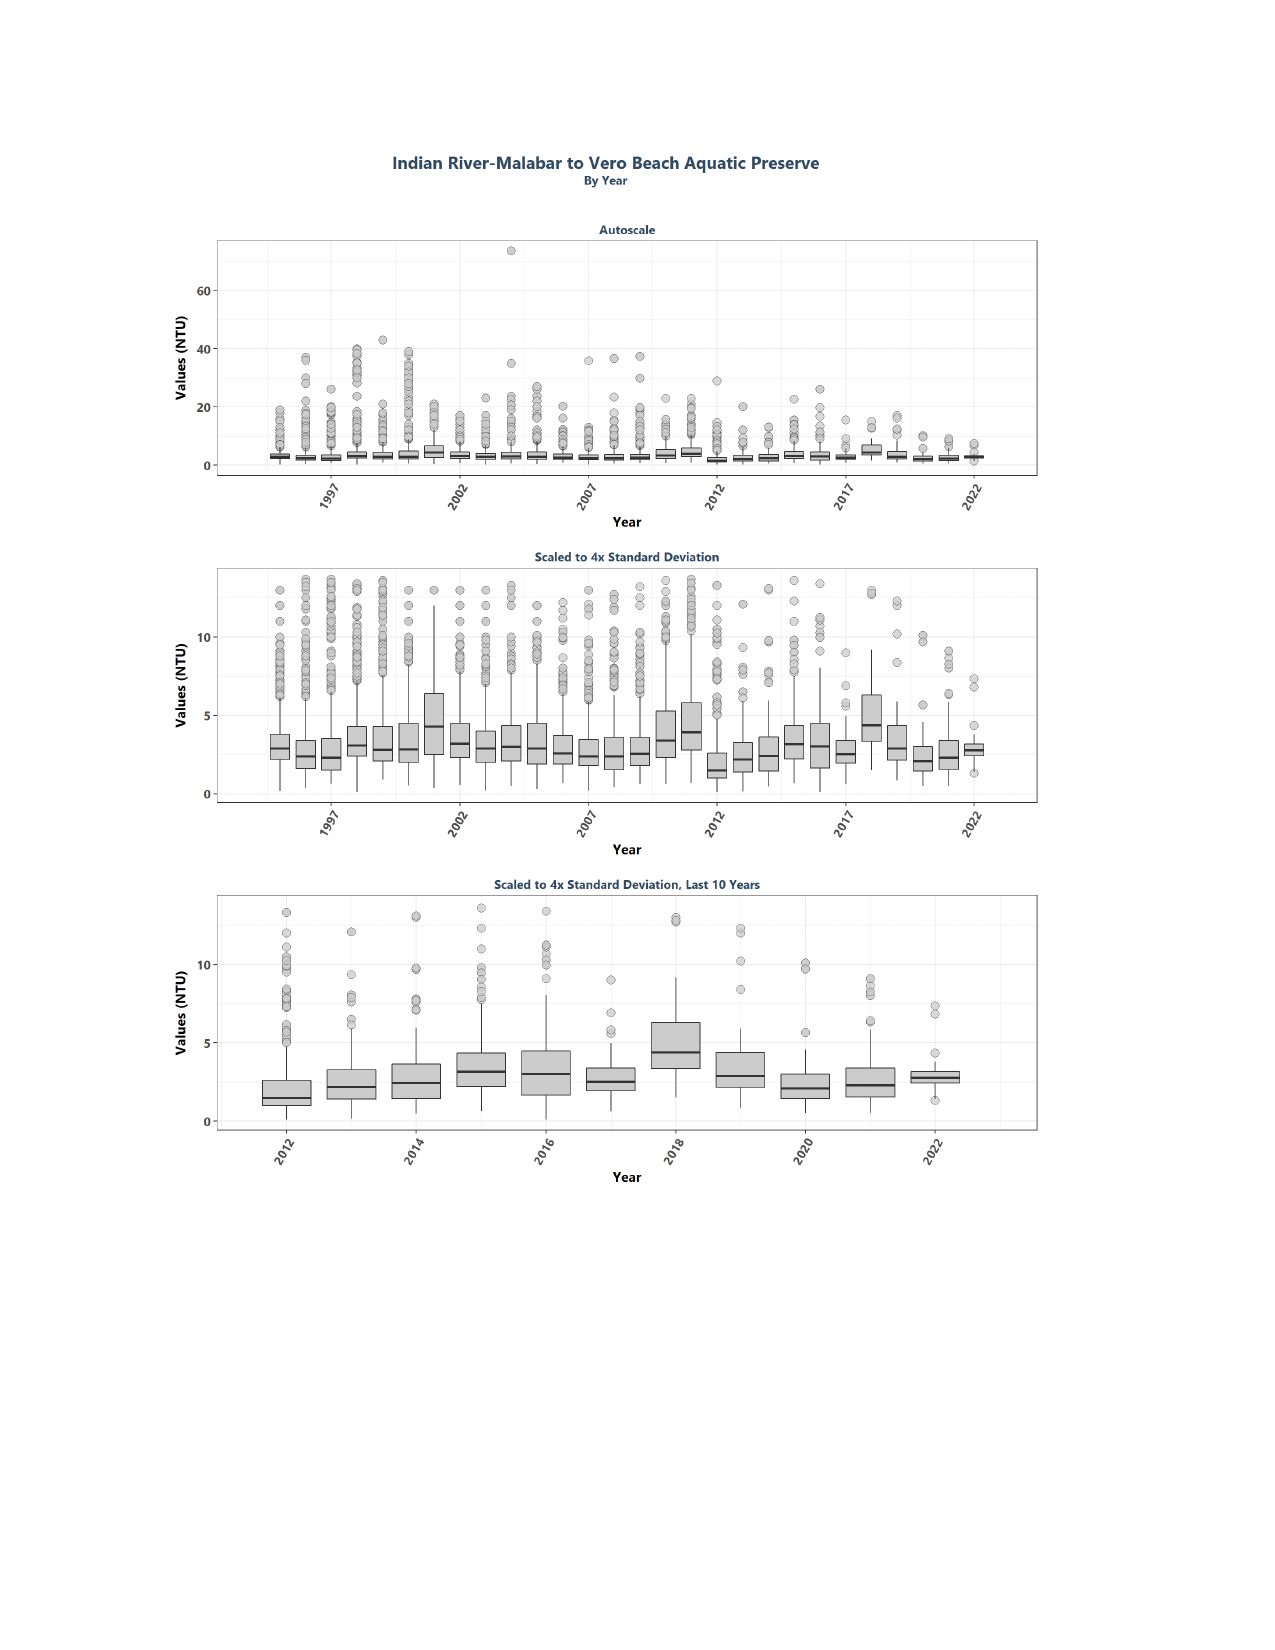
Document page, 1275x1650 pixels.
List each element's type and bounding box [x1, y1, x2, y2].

picture [168, 150, 1044, 1200]
